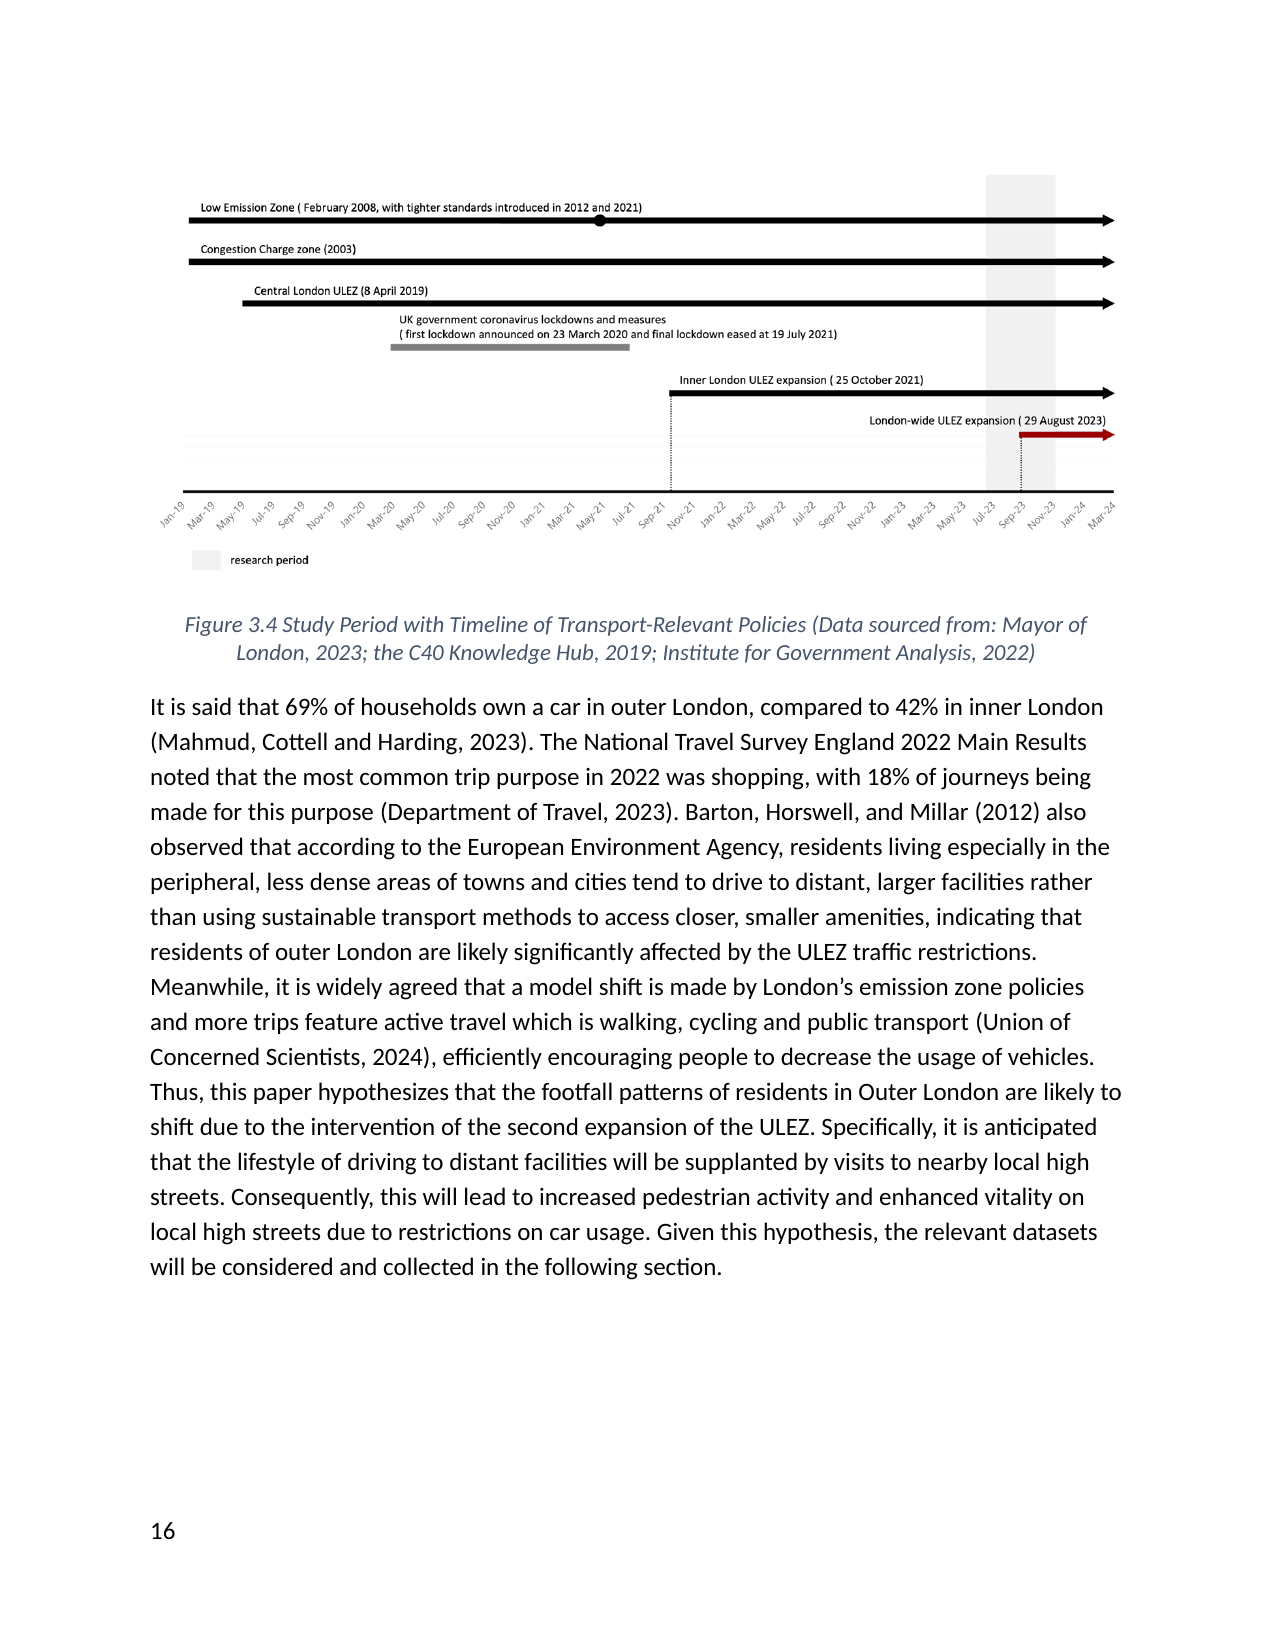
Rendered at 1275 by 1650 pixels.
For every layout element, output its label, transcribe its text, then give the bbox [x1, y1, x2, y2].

text It is said that 69% of households own a car in outer London, compared to 42% in inner London (Mahmud, Cottell and Harding, 2023). The National Travel Survey England 2022 Main Results noted that the most common trip purpose in 2022 was shopping, with 18% of journeys being made for this purpose (Department of Travel, 2023). Barton, Horswell, and Millar (2012) also observed that according to the European Environment Agency, residents living especially in the peripheral, less dense areas of towns and cities tend to drive to distant, larger facilities rather than using sustainable transport methods to access closer, smaller amenities, indicating that residents of outer London are likely significantly affected by the ULEZ traffic restrictions. Meanwhile, it is widely agreed that a model shift is made by London’s emission zone policies and more trips feature active travel which is walking, cycling and public transport (Union of Concerned Scientists, 2024), efficiently encouraging people to decrease the usage of vehicles. Thus, this paper hypothesizes that the footfall patterns of residents in Outer London are likely to shift due to the intervention of the second expansion of the ULEZ. Specifically, it is anticipated that the lifestyle of driving to distant facilities will be supplanted by visits to nearby local high streets. Consequently, this will lead to increased pedestrian activity and enhanced vitality on local high streets due to restrictions on car usage. Given this hypothesis, the relevant datasets will be considered and collected in the following section. [150, 691, 1125, 1282]
picture [150, 150, 1132, 581]
